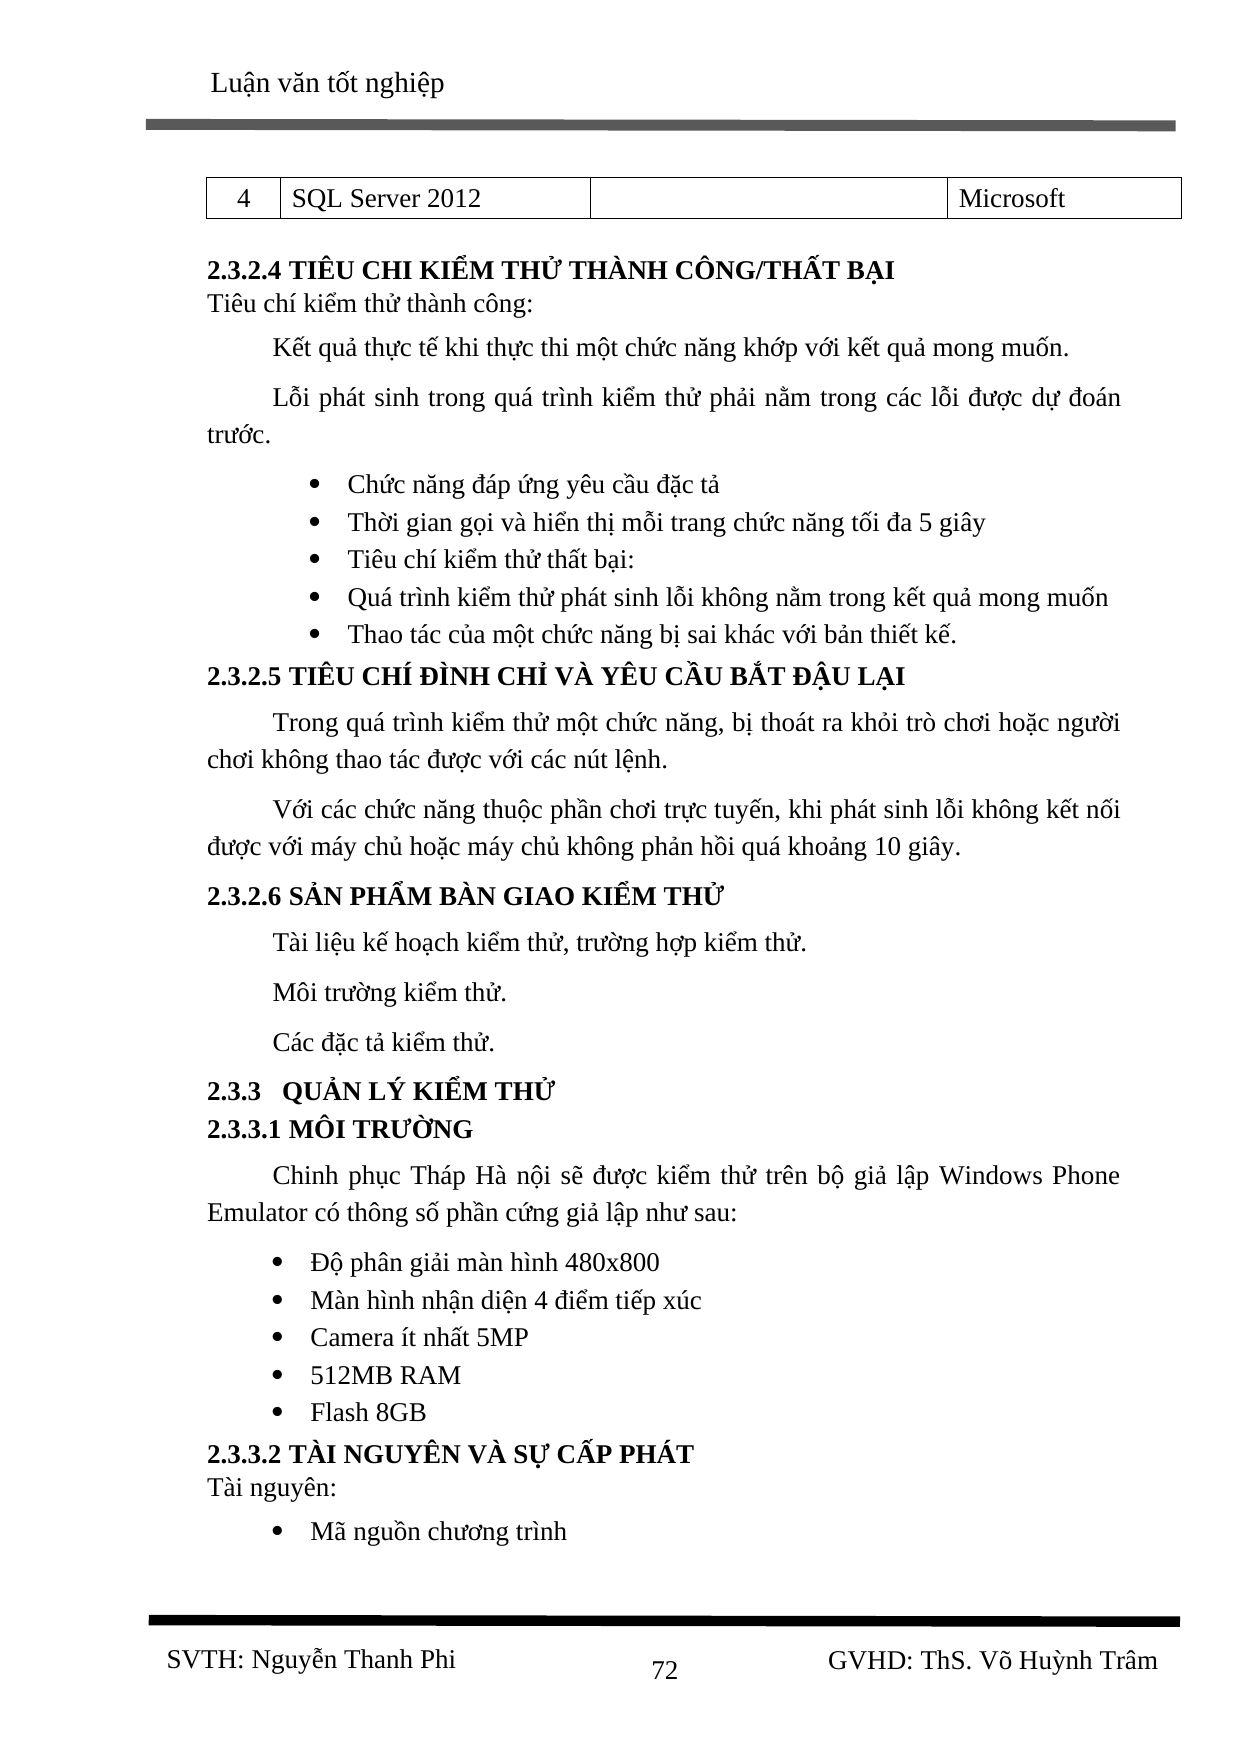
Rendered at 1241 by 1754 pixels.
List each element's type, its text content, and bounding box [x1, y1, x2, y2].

text Tài liệu kế hoạch kiểm thử, trường hợp kiểm thử. [207, 926, 1122, 957]
text Tiêu chí kiểm thử thành công: [207, 288, 1122, 319]
subtitle MÔI TRƯỜNG [207, 1113, 1122, 1144]
table_cell 4 [207, 178, 280, 218]
table_cell [591, 178, 947, 218]
subtitle TÀI NGUYÊN VÀ SỰ CẤP PHÁT [207, 1438, 1122, 1469]
text Với các chức năng thuộc phần chơi trực tuyến, khi phát sinh lỗi không kết nối được với máy chủ hoặc máy chủ không phản hồi quá khoảng 10 giây. [207, 793, 1122, 861]
text Các đặc tả kiểm thử. [207, 1026, 1122, 1057]
list Mã nguồn chương trình [273, 1515, 1122, 1546]
list Quá trình kiểm thử phát sinh lỗi không nằm trong kết quả mong muốn [310, 581, 1122, 612]
list 512MB RAM [273, 1359, 1122, 1390]
text Môi trường kiểm thử. [207, 976, 1122, 1007]
subtitle QUẢN LÝ KIỂM THỬ [207, 1075, 1122, 1107]
list Thao tác của một chức năng bị sai khác với bản thiết kế. [310, 618, 1122, 649]
table_cell SQL Server 2012 [281, 178, 590, 218]
table_cell Microsoft [948, 178, 1181, 218]
list Flash 8GB [273, 1396, 1122, 1427]
text Lỗi phát sinh trong quá trình kiểm thử phải nằm trong các lỗi được dự đoán trước. [207, 381, 1122, 449]
text Kết quả thực tế khi thực thi một chức năng khớp với kết quả mong muốn. [207, 331, 1122, 362]
list Thời gian gọi và hiển thị mỗi trang chức năng tối đa 5 giây [310, 506, 1122, 537]
text Tài nguyên: [207, 1471, 1122, 1503]
list Chức năng đáp ứng yêu cầu đặc tả [310, 468, 1122, 499]
subtitle SẢN PHẨM BÀN GIAO KIỂM THỬ [207, 880, 1122, 911]
text Trong quá trình kiểm thử một chức năng, bị thoát ra khỏi trò chơi hoặc người chơi không thao tác được với các nút lệnh. [207, 706, 1122, 774]
list Tiêu chí kiểm thử thất bại: [310, 543, 1122, 574]
list Màn hình nhận diện 4 điểm tiếp xúc [273, 1284, 1122, 1315]
subtitle TIÊU CHÍ ĐÌNH CHỈ VÀ YÊU CẦU BẮT ĐẬU LẠI [207, 660, 1122, 691]
subtitle TIÊU CHI KIỂM THỬ THÀNH CÔNG/THẤT BẠI [207, 254, 1122, 285]
list Độ phân giải màn hình 480x800 [273, 1246, 1122, 1277]
text Chinh phục Tháp Hà nội sẽ được kiểm thử trên bộ giả lập Windows Phone Emulator có thông số phần cứng giả lập như sau: [207, 1159, 1122, 1228]
list Camera ít nhất 5MP [273, 1321, 1122, 1352]
